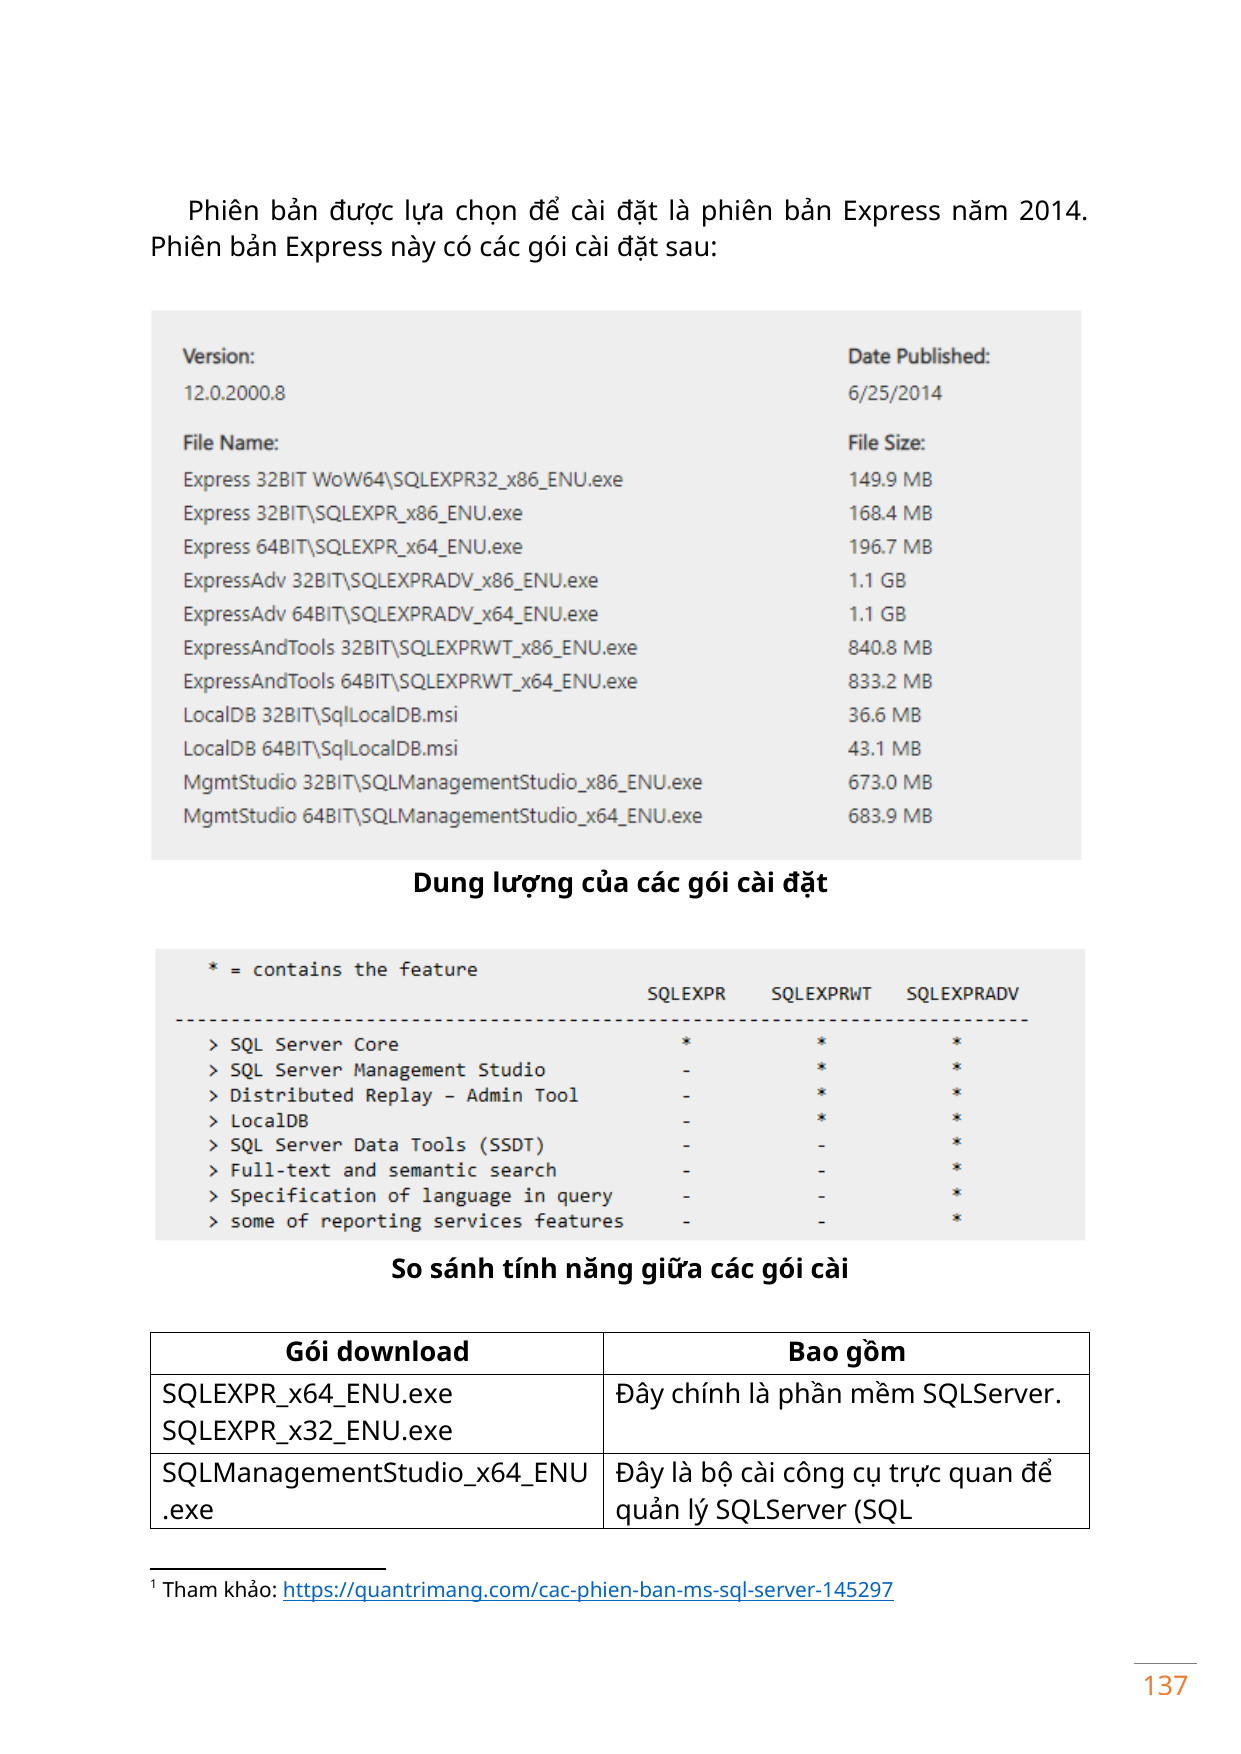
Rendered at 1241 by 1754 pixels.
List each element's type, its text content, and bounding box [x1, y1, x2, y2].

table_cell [151, 1454, 603, 1528]
picture [150, 945, 1091, 1246]
table_header Bao gồm [604, 1333, 1089, 1374]
text So sánh tính năng giữa các gói cài [150, 1250, 1090, 1287]
picture [150, 310, 1082, 860]
text Phiên bản được lựa chọn để cài đặt là phiên bản Express năm 2014. Phiên bản Express này có các gói cài đặt sau: [150, 191, 1090, 265]
text Dung lượng của các gói cài đặt [150, 864, 1090, 901]
table_cell Đây chính là phần mềm SQLServer. [604, 1375, 1089, 1453]
table_cell SQLEXPR_x64_ENU.exe SQLEXPR_x32_ENU.exe [151, 1375, 603, 1453]
table_header Gói download [151, 1333, 603, 1374]
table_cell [604, 1454, 1089, 1528]
